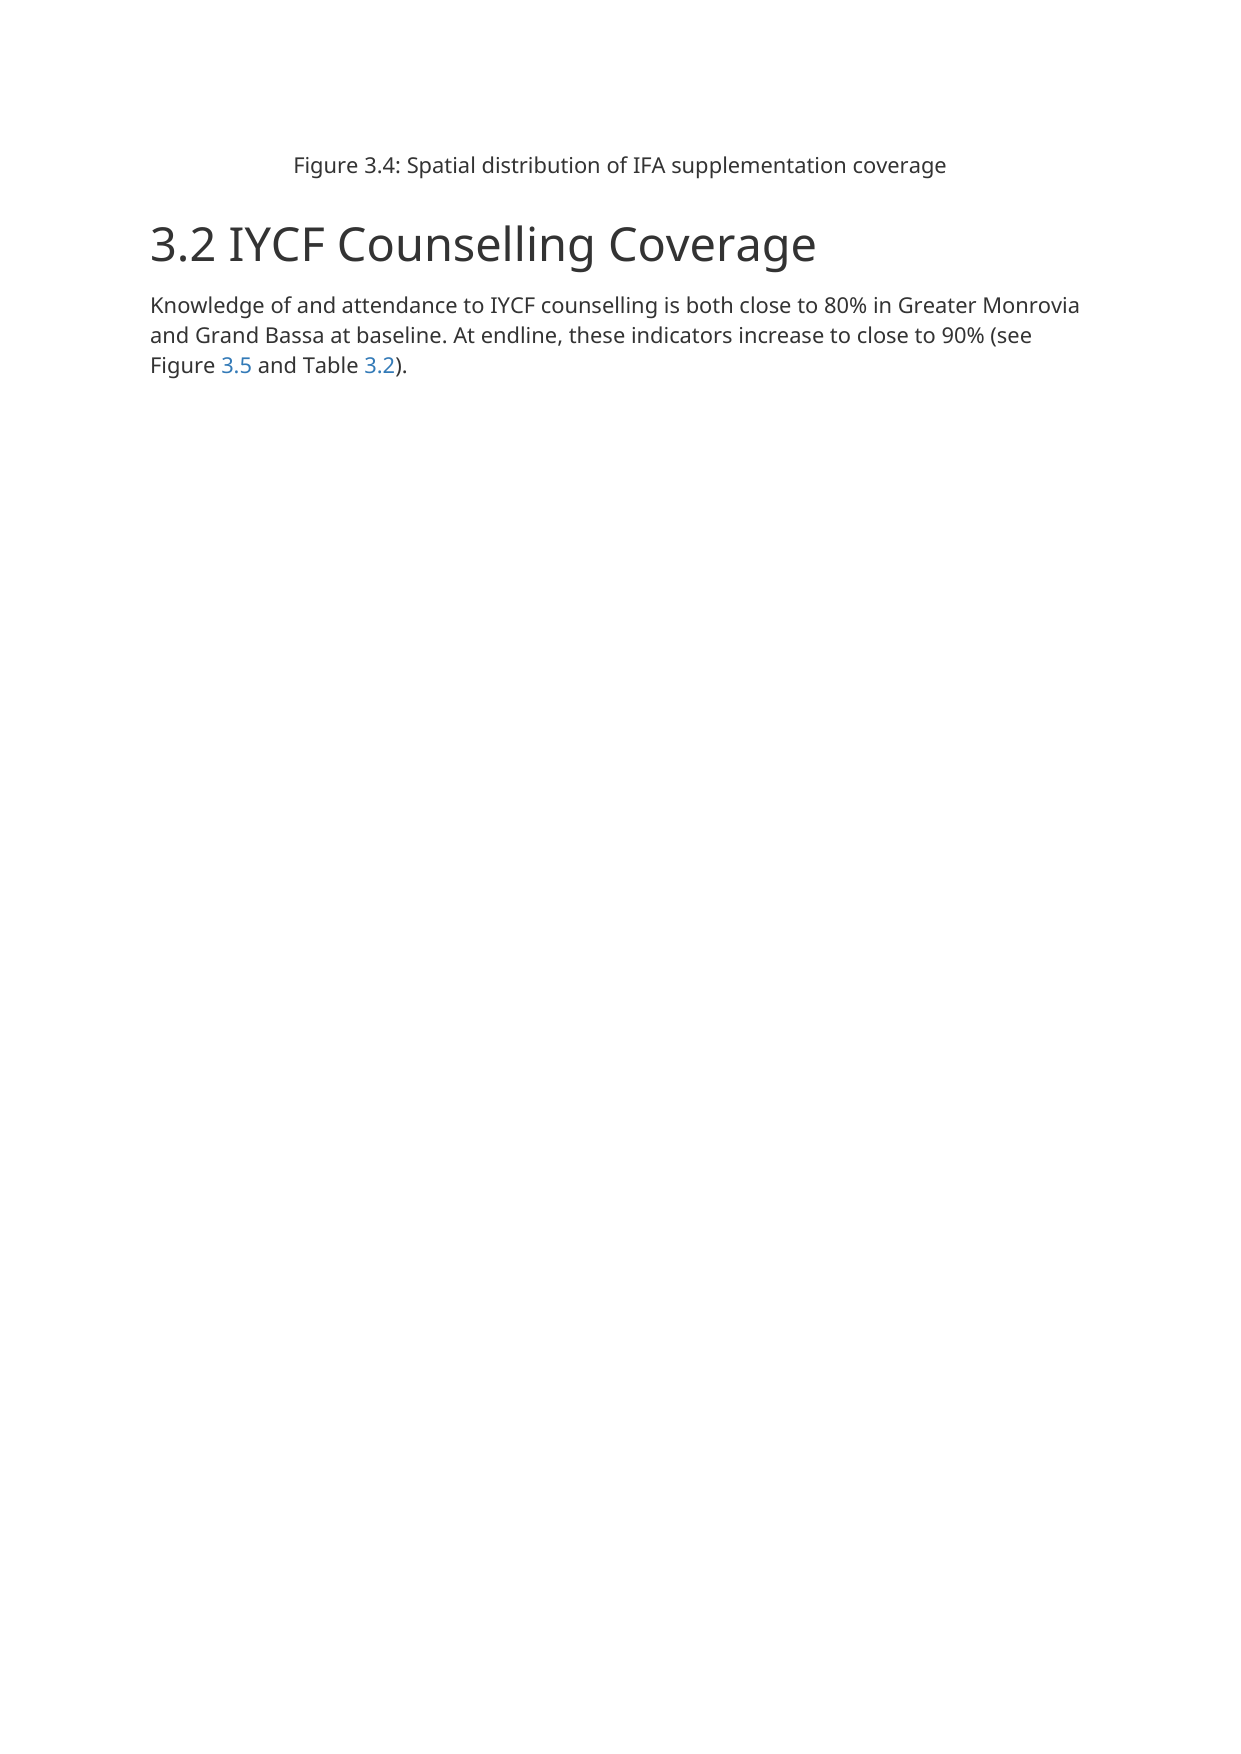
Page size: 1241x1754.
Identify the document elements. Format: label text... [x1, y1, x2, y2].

subtitle 3.2 IYCF Counselling Coverage [150, 211, 1090, 275]
text Figure 3.4: Spatial distribution of IFA supplementation coverage [150, 150, 1090, 180]
text Knowledge of and attendance to IYCF counselling is both close to 80% in Greater Monrovia and Grand Bassa at baseline. At endline, these indicators increase to close to 90% (see Figure 3.5 and Table 3.2). [150, 291, 1090, 380]
